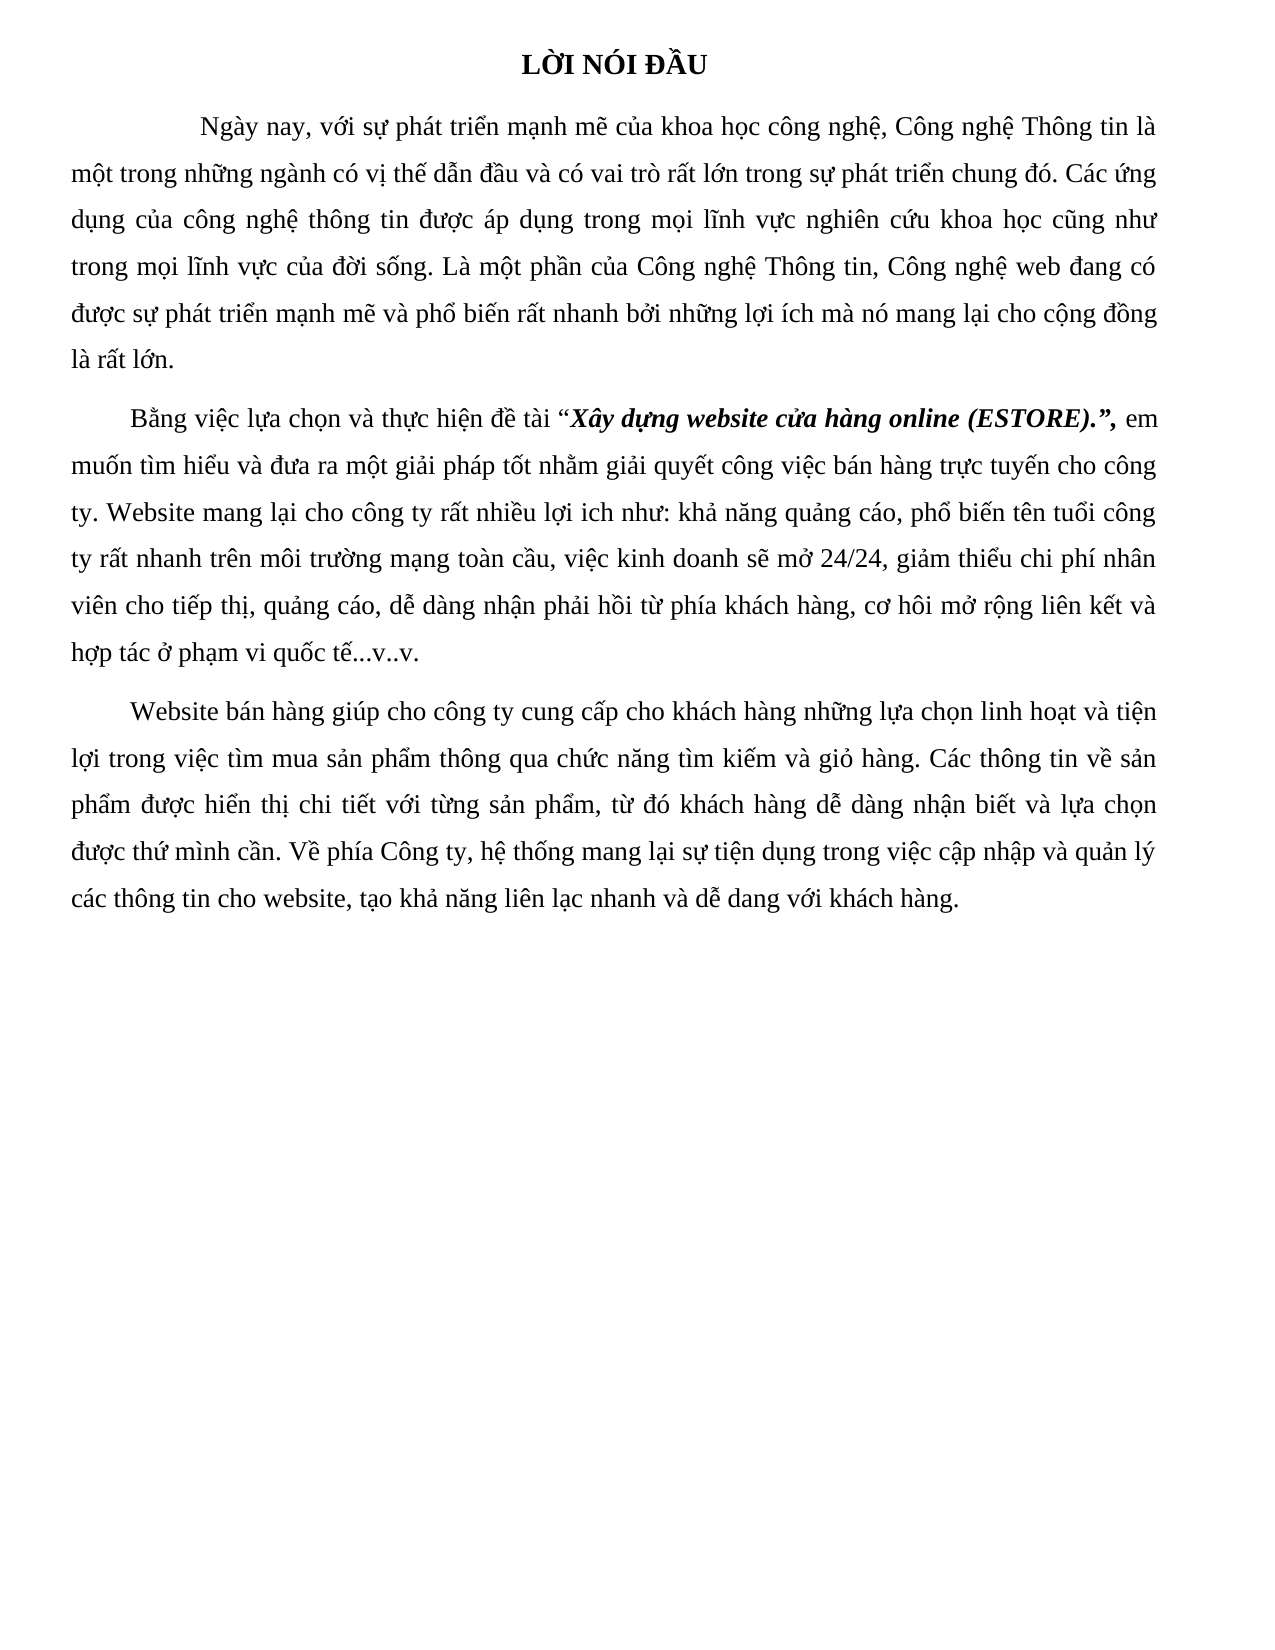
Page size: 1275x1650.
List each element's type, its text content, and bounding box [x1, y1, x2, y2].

text Website bán hàng giúp cho công ty cung cấp cho khách hàng những lựa chọn linh hoạt và tiện lợi trong việc tìm mua sản phẩm thông qua chức năng tìm kiếm và giỏ hàng. Các thông tin về sản phẩm được hiển thị chi tiết với từng sản phẩm, từ đó khách hàng dễ dàng nhận biết và lựa chọn được thứ mình cần. Về phía Công ty, hệ thống mang lại sự tiện dụng trong việc cập nhập và quản lý các thông tin cho website, tạo khả năng liên lạc nhanh và dễ dang với khách hàng. [71, 695, 1158, 913]
text Ngày nay, với sự phát triển mạnh mẽ của khoa học công nghệ, Công nghệ Thông tin là một trong những ngành có vị thế dẫn đầu và có vai trò rất lớn trong sự phát triển chung đó. Các ứng dụng của công nghệ thông tin được áp dụng trong mọi lĩnh vực nghiên cứu khoa học cũng như trong mọi lĩnh vực của đời sống. Là một phần của Công nghệ Thông tin, Công nghệ web đang có được sự phát triển mạnh mẽ và phổ biến rất nhanh bởi những lợi ích mà nó mang lại cho cộng đồng là rất lớn. [71, 110, 1158, 374]
text Bằng việc lựa chọn và thực hiện đề tài “Xây dựng website cửa hàng online (ESTORE).”, em muốn tìm hiểu và đưa ra một giải pháp tốt nhằm giải quyết công việc bán hàng trực tuyến cho công ty. Website mang lại cho công ty rất nhiều lợi ich như: khả năng quảng cáo, phổ biến tên tuổi công ty rất nhanh trên môi trường mạng toàn cầu, việc kinh doanh sẽ mở 24/24, giảm thiểu chi phí nhân viên cho tiếp thị, quảng cáo, dễ dàng nhận phải hồi từ phía khách hàng, cơ hôi mở rộng liên kết và hợp tác ở phạm vi quốc tế...v..v. [71, 403, 1158, 667]
text LỜI NÓI ĐẦU [71, 47, 1158, 81]
